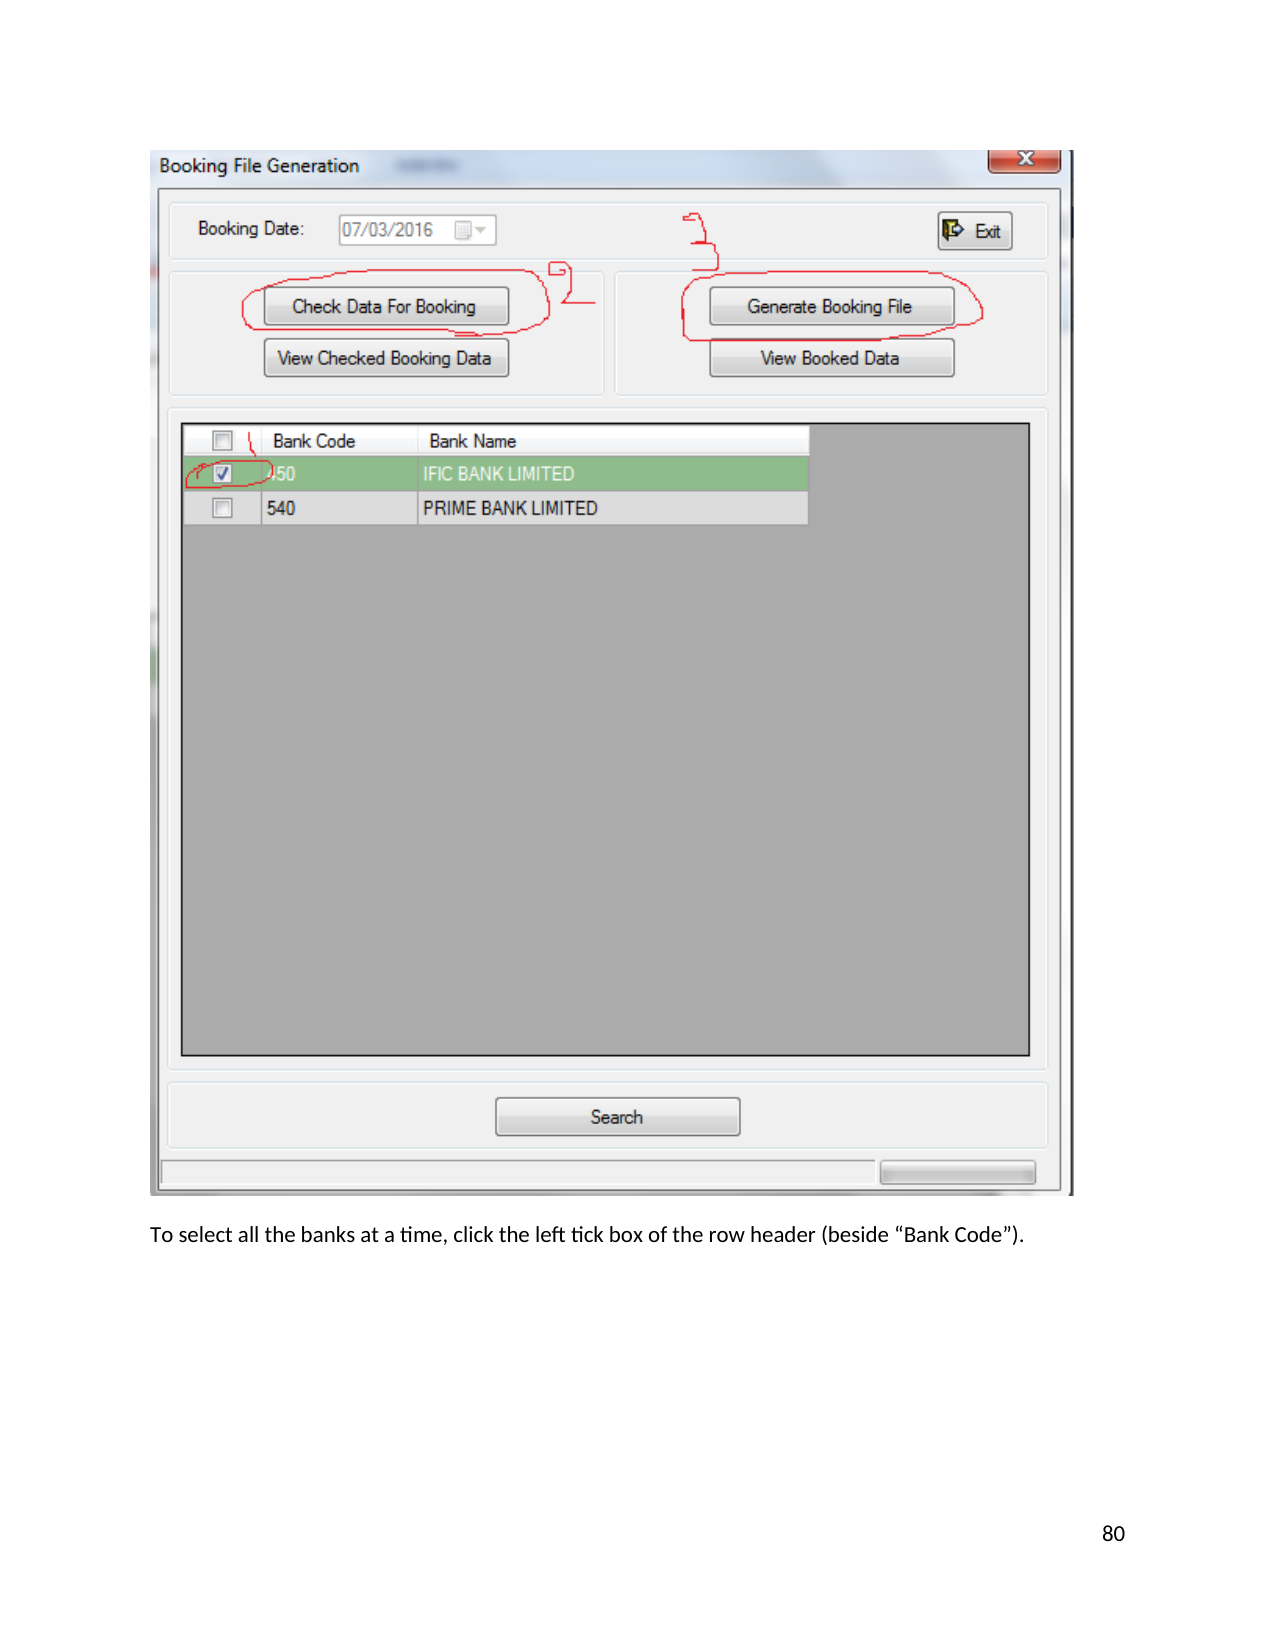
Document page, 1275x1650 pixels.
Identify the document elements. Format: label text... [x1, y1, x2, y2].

picture [150, 150, 1074, 1196]
text To select all the banks at a time, click the left tick box of the row header (beside “Bank Code”). [150, 1220, 1125, 1248]
